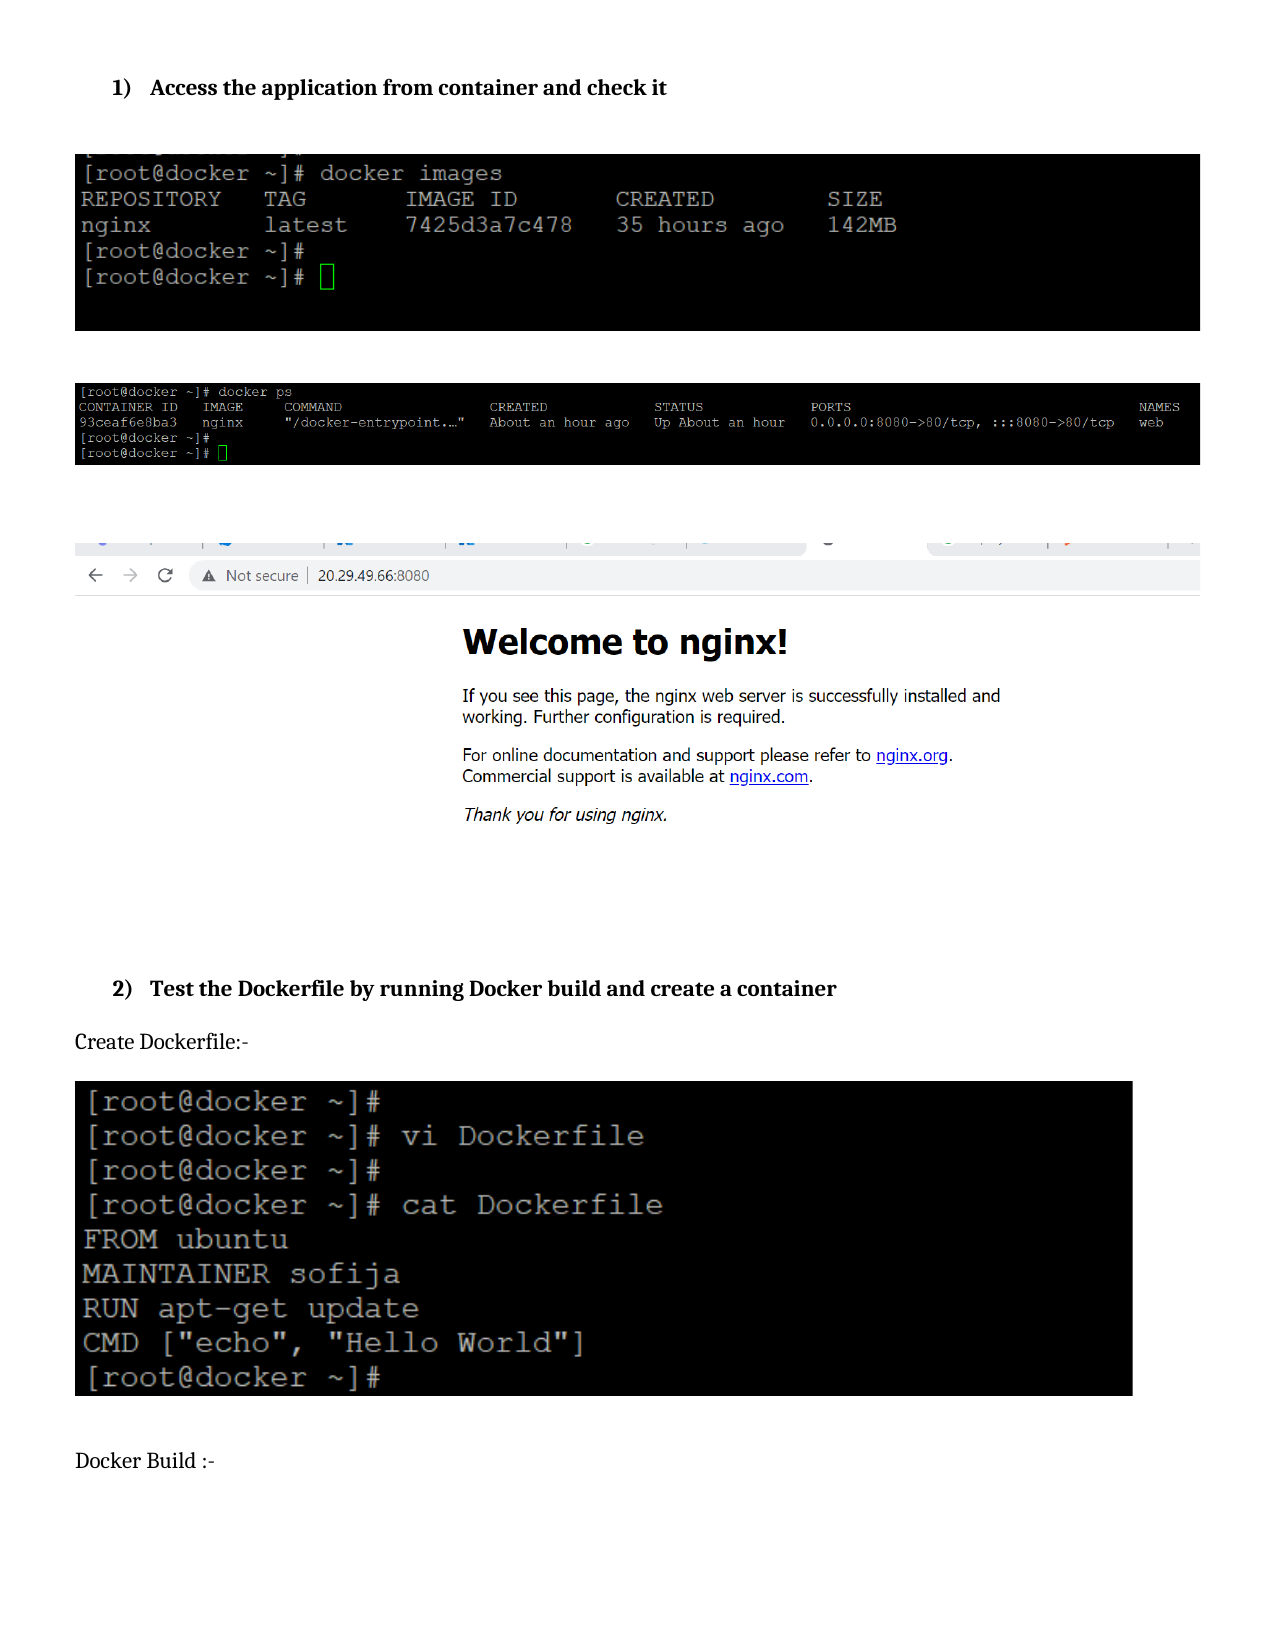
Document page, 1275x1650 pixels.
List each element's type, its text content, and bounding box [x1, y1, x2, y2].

text Create Dockerfile:- [75, 1029, 1200, 1055]
text Docker Build :- [75, 1448, 1200, 1474]
list Access the application from container and check it [112, 75, 1200, 101]
picture [75, 1081, 1133, 1396]
picture [75, 383, 1200, 465]
picture [75, 154, 1200, 331]
list Test the Dockerfile by running Docker build and create a container [112, 976, 1200, 1002]
picture [75, 543, 1200, 950]
